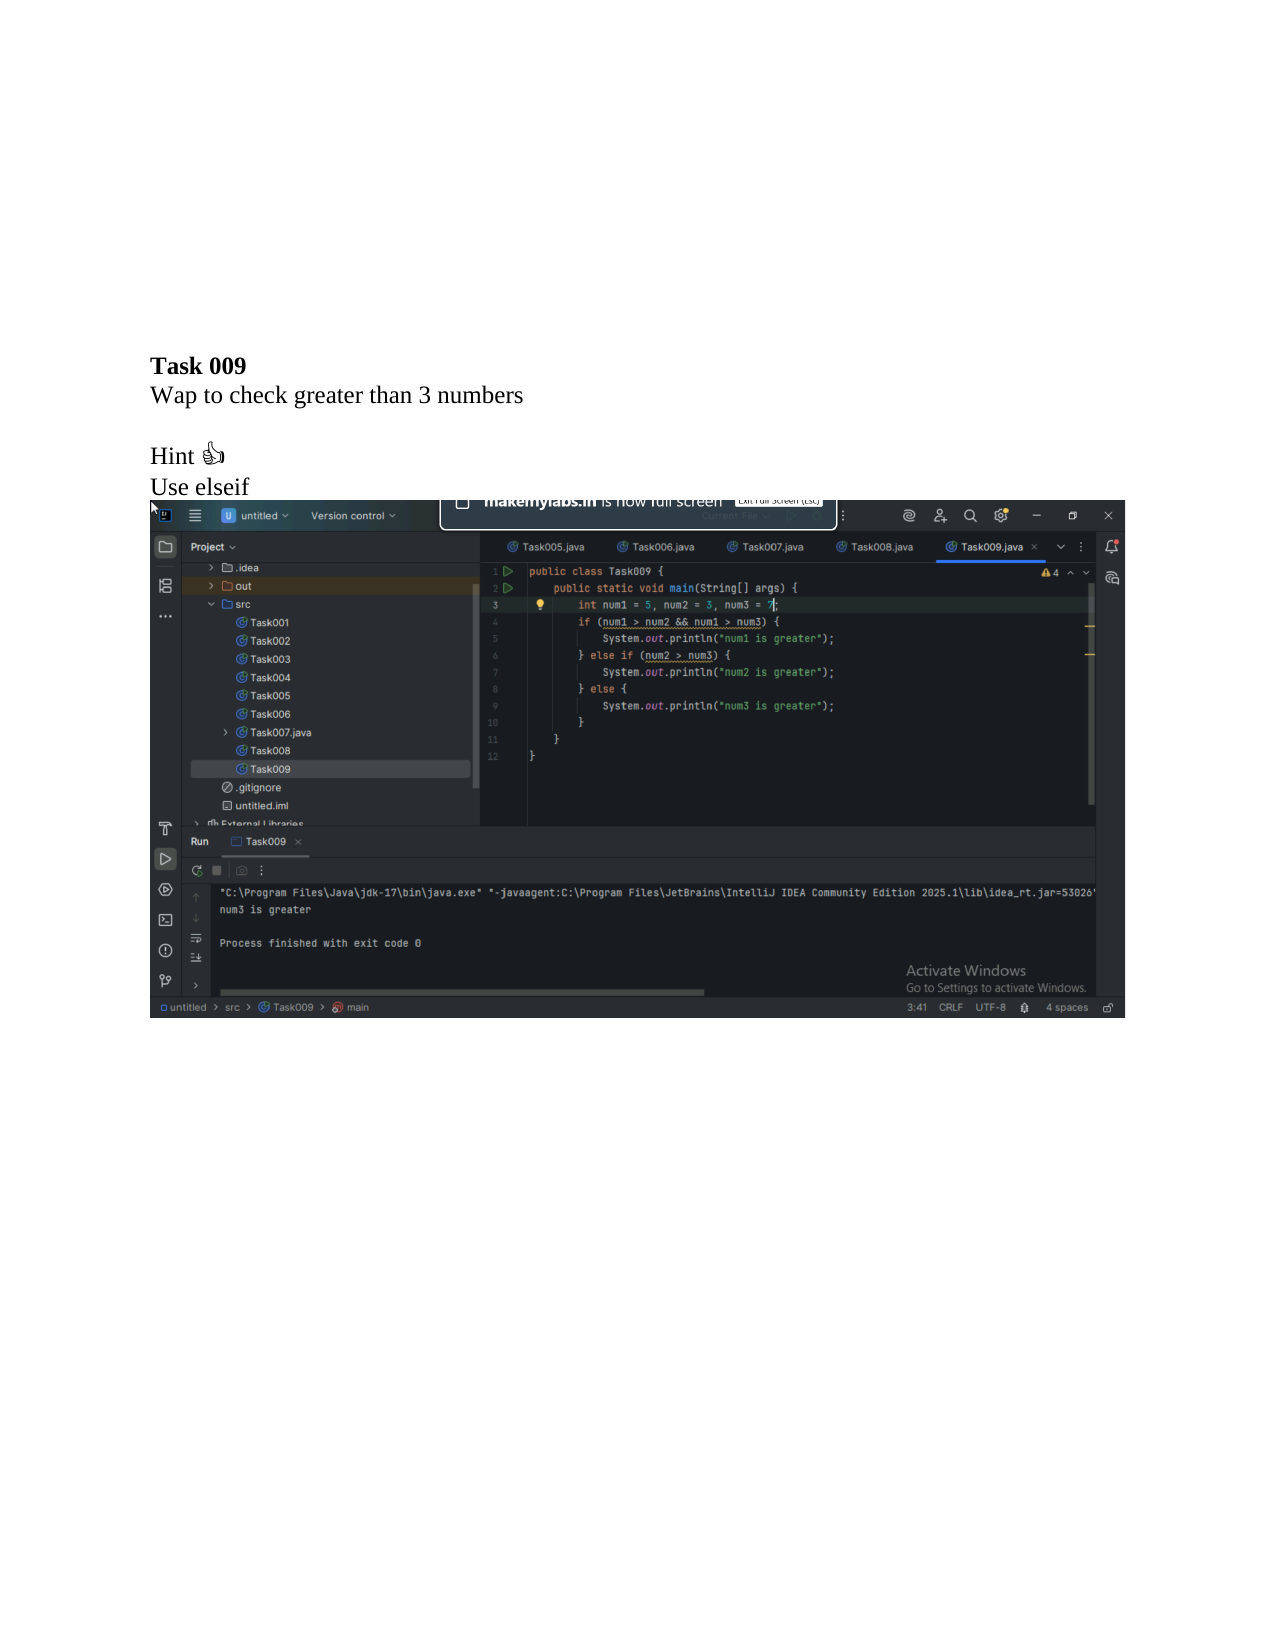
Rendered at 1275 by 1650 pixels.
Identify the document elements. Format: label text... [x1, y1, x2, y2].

picture [150, 500, 1125, 1018]
text Use elseif [150, 472, 1125, 500]
text Hint 👍 [150, 437, 1125, 472]
text Task 009 [150, 351, 1125, 380]
text Wap to check greater than 3 numbers [150, 380, 1125, 409]
